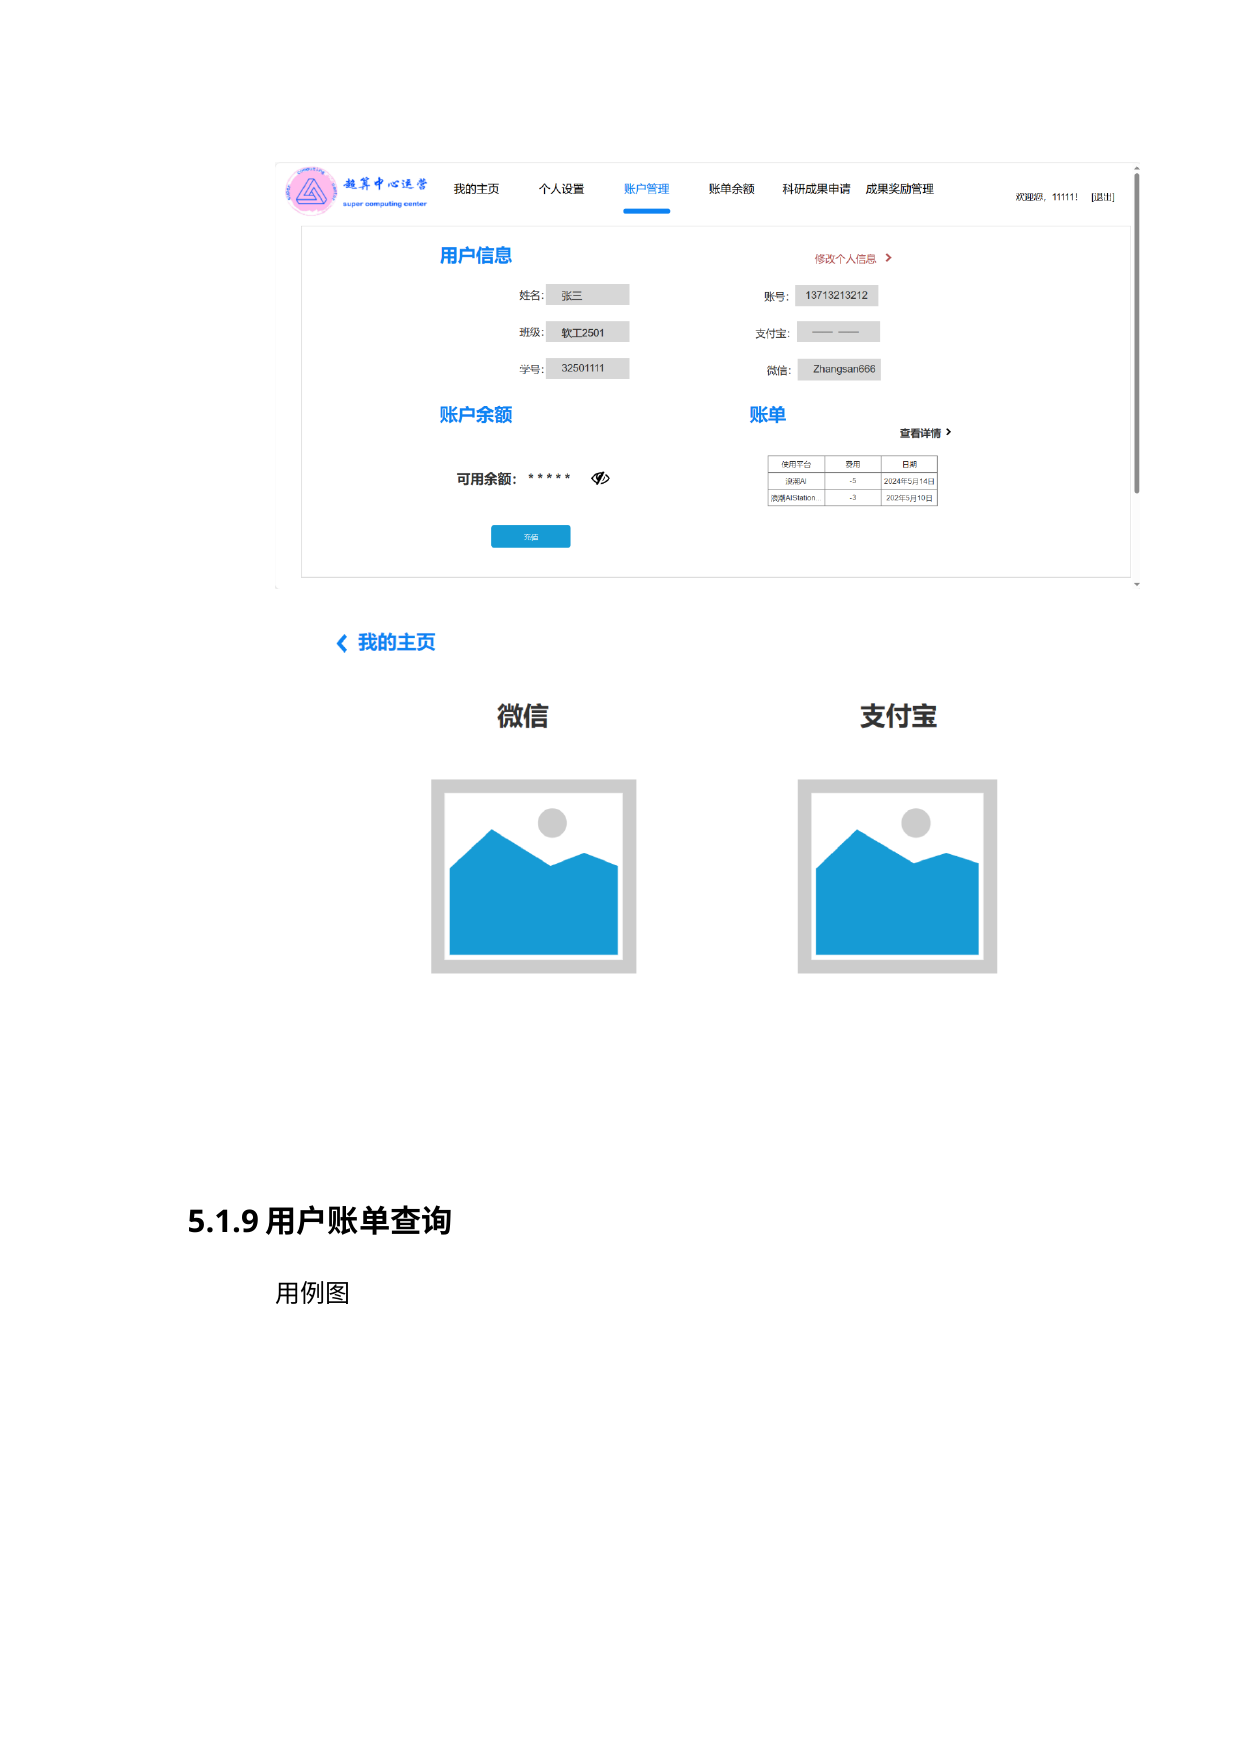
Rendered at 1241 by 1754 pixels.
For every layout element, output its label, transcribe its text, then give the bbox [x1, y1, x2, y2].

subtitle 5.1.9用户账单查询 [187, 1186, 1053, 1251]
picture [275, 617, 1140, 1080]
picture [275, 162, 1140, 589]
text 用例图 [231, 1259, 1053, 1324]
